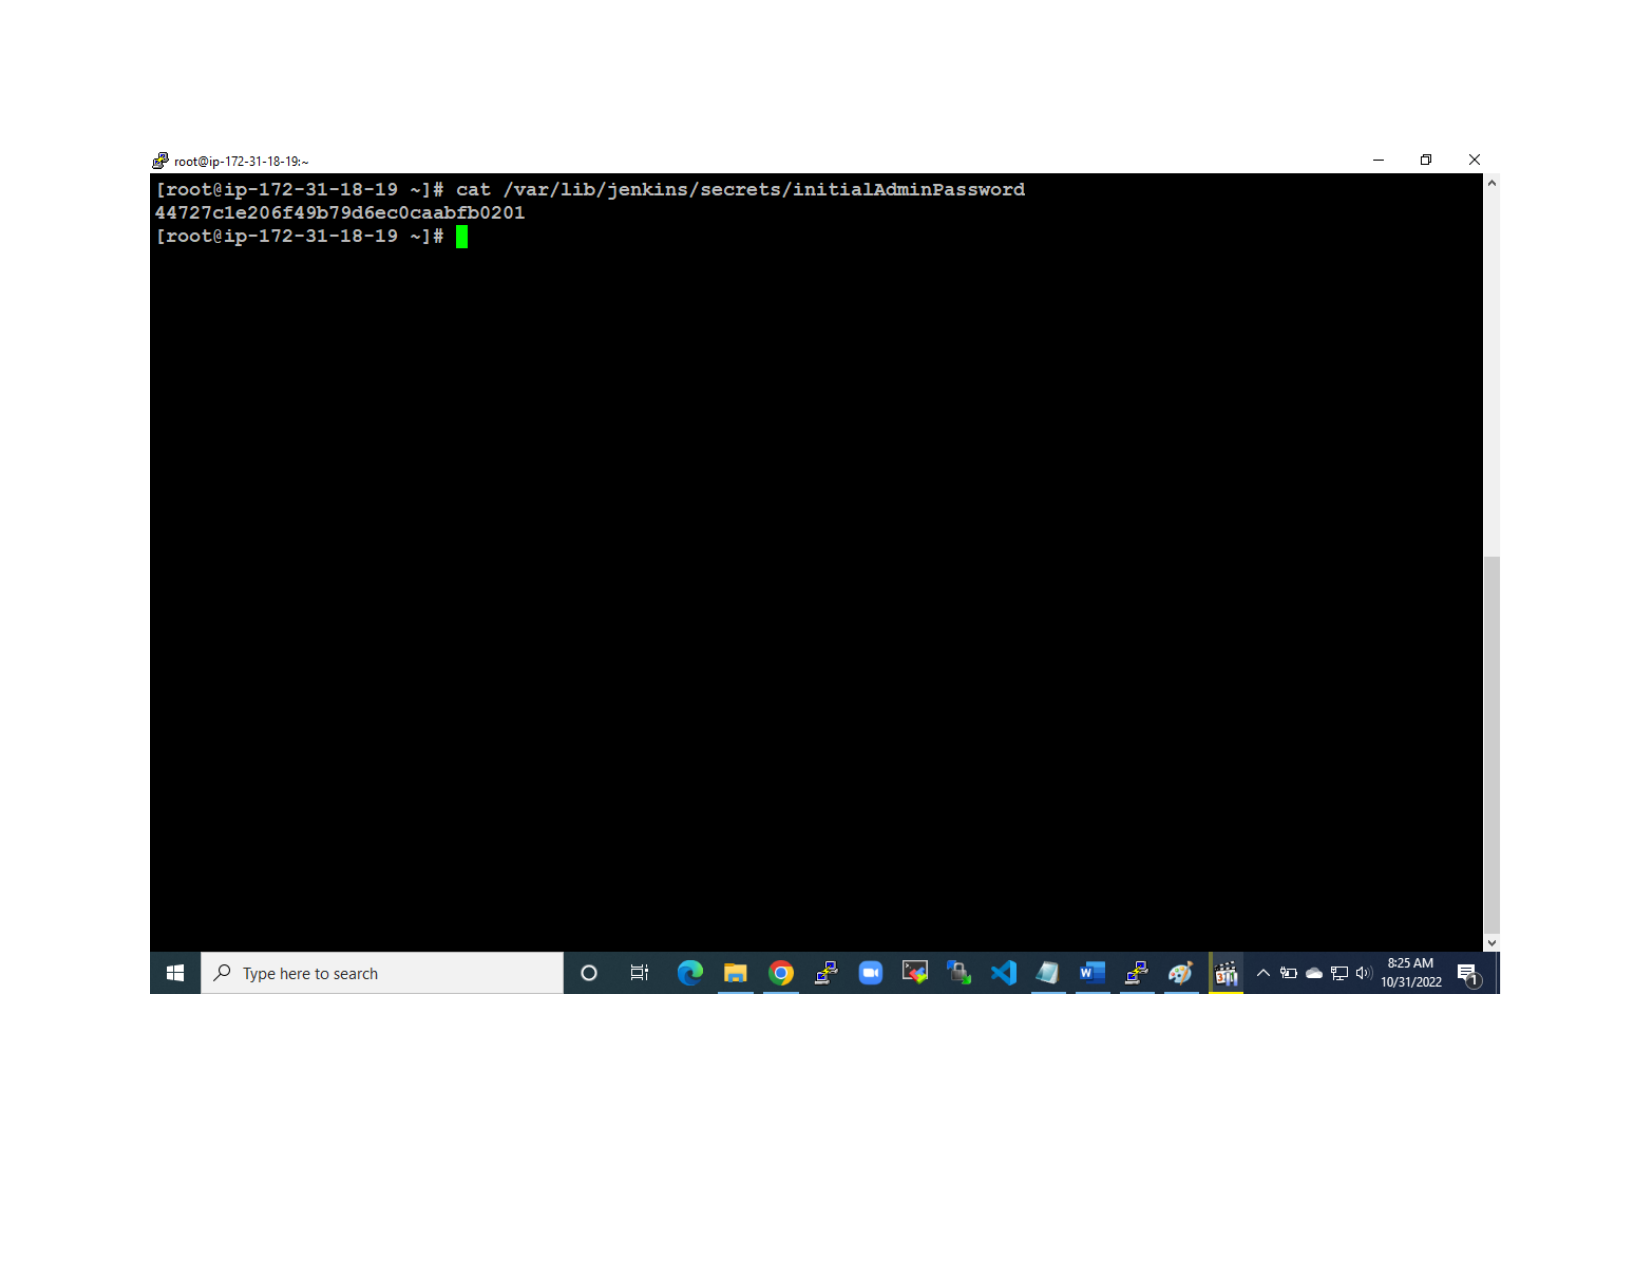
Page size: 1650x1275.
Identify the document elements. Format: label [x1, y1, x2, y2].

picture [150, 150, 1500, 994]
